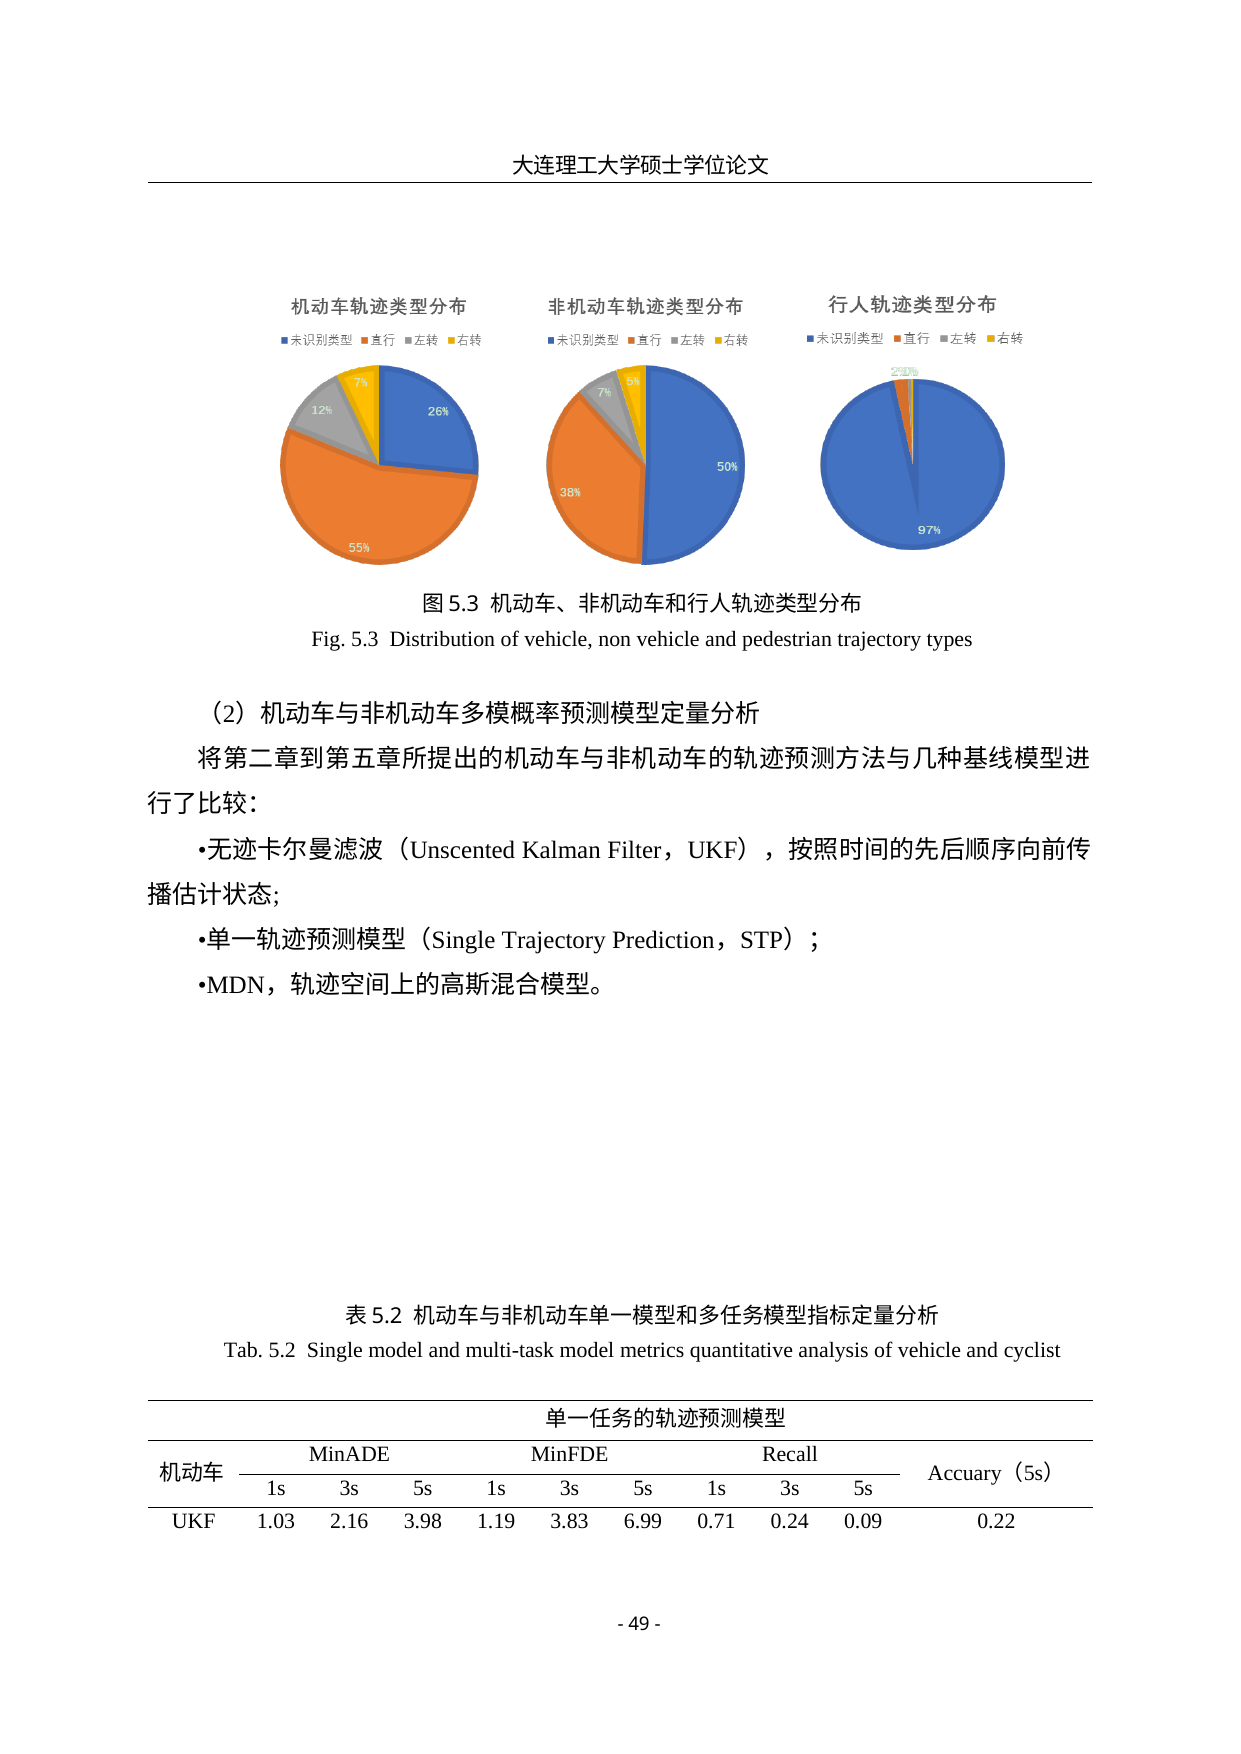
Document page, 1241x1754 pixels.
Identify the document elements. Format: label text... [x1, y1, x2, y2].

text •单一轨迹预测模型（Single Trajectory Prediction，STP）； [148, 920, 1092, 956]
table_header [148, 1401, 239, 1440]
text •MDN，轨迹空间上的高斯混合模型。 [148, 965, 1092, 1001]
text 表5.2 机动车与非机动车单一模型和多任务模型指标定量分析 [148, 1298, 1092, 1329]
table_cell 1.03 [239, 1508, 312, 1540]
table_cell Recall [680, 1441, 900, 1473]
table_cell 3.98 [386, 1508, 459, 1540]
text •无迹卡尔曼滤波（Unscented Kalman Filter，UKF），按照时间的先后顺序向前传播估计状态; [148, 829, 1092, 911]
table_cell 0.22 [900, 1508, 1092, 1540]
table_cell 1s [239, 1475, 312, 1507]
picture [249, 281, 1035, 579]
text 将第二章到第五章所提出的机动车与非机动车的轨迹预测方法与几种基线模型进行了比较： [148, 738, 1092, 820]
table_cell 5s [606, 1475, 679, 1507]
table_cell 0.24 [753, 1508, 826, 1540]
text Fig. 5.3 Distribution of vehicle, non vehicle and pedestrian trajectory types [148, 626, 1092, 651]
table_cell 2.16 [313, 1508, 386, 1540]
table_cell 3s [313, 1475, 386, 1507]
table_cell 1.19 [459, 1508, 533, 1540]
table_cell MinADE [239, 1441, 459, 1473]
table_cell 3.83 [533, 1508, 606, 1540]
table_cell 1s [459, 1475, 533, 1507]
table_cell 0.09 [826, 1508, 900, 1540]
text （2）机动车与非机动车多模概率预测模型定量分析 [148, 693, 1092, 729]
table_cell 1s [680, 1475, 753, 1507]
text Tab. 5.2 Single model and multi-task model metrics quantitative analysis of vehicle and cyclist [148, 1337, 1092, 1363]
table_cell 5s [826, 1475, 900, 1507]
table_cell 6.99 [606, 1508, 679, 1540]
table_cell 5s [386, 1475, 459, 1507]
table_header 单一任务的轨迹预测模型 [239, 1401, 1092, 1440]
table_cell 机动车 [148, 1441, 239, 1507]
table_cell 3s [533, 1475, 606, 1507]
table_cell 0.71 [680, 1508, 753, 1540]
table_cell Accuary（5s） [900, 1441, 1092, 1507]
table_cell MinFDE [459, 1441, 679, 1473]
table_cell 3s [753, 1475, 826, 1507]
text 图5.3 机动车、非机动车和行人轨迹类型分布 [148, 586, 1092, 618]
table_cell UKF [148, 1508, 239, 1540]
